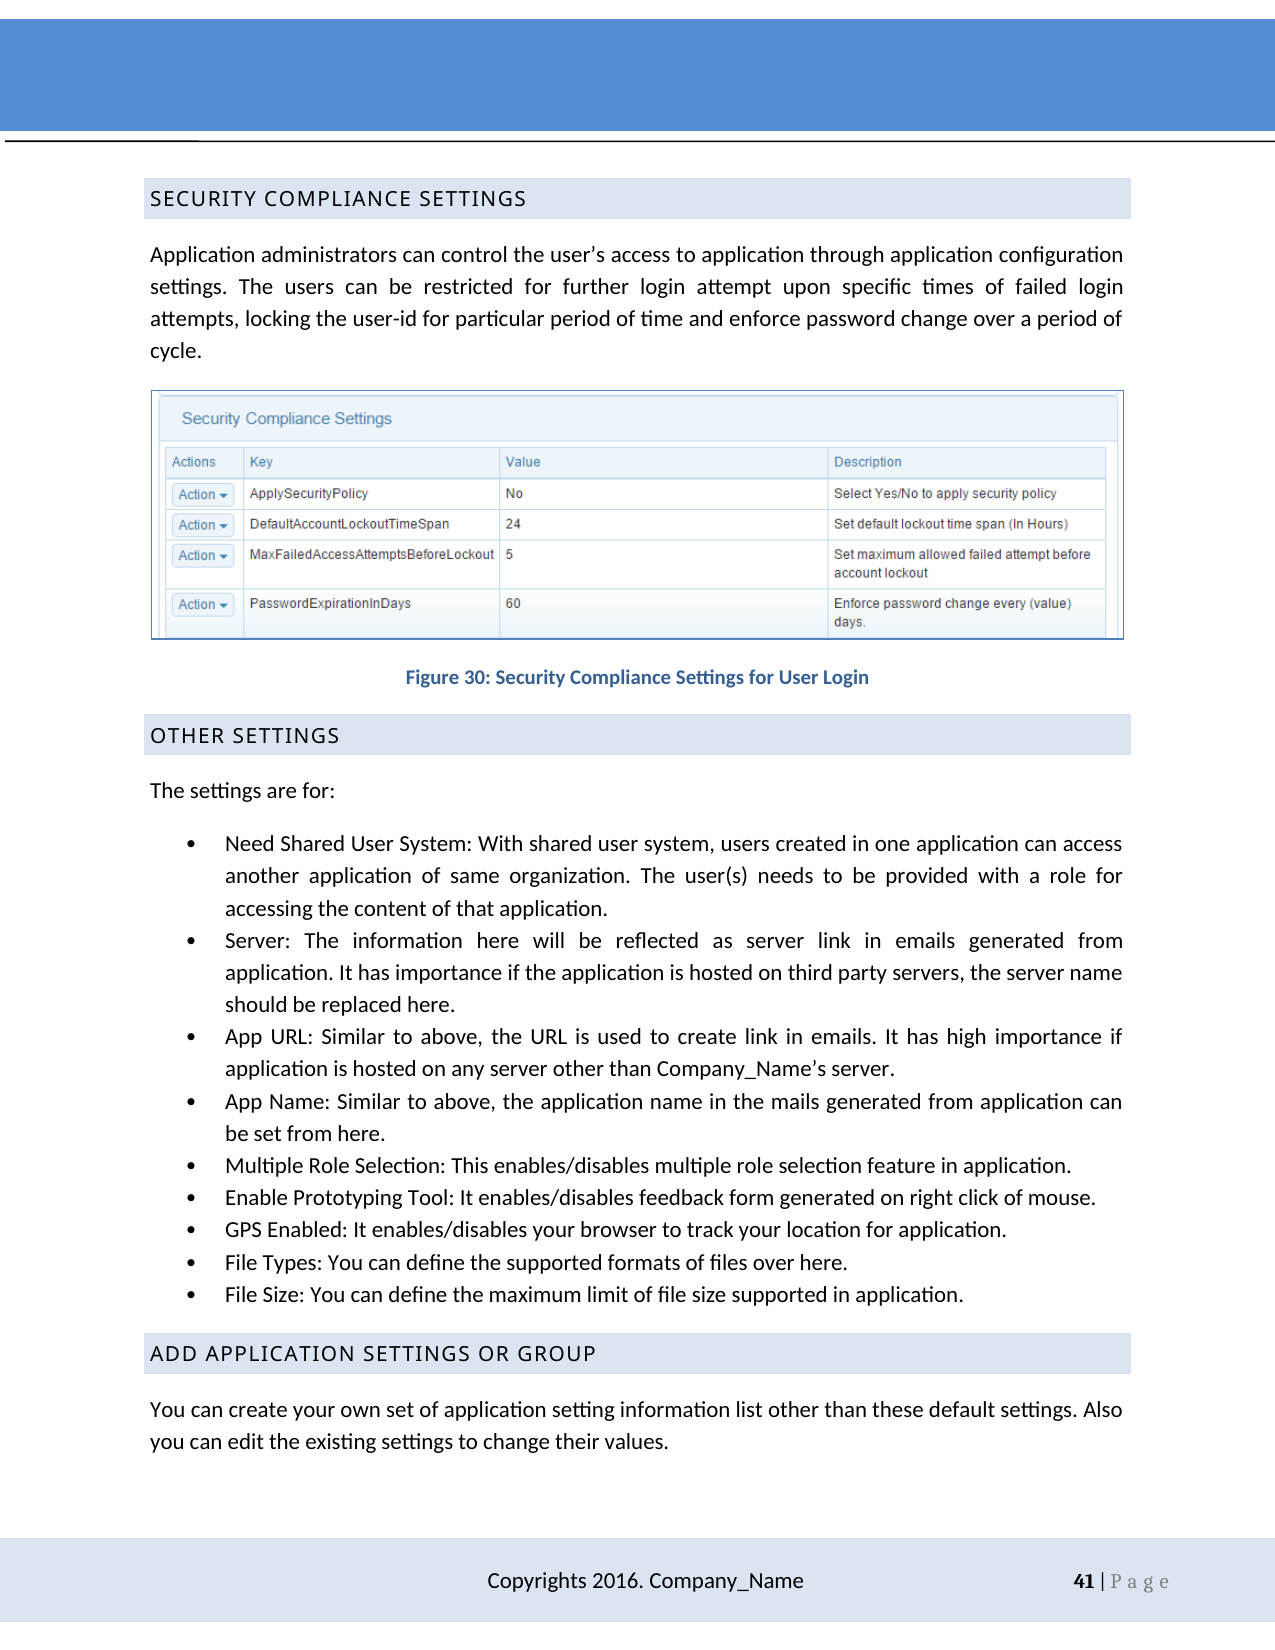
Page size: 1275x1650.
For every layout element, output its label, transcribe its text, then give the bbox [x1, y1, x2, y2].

list File Size: You can define the maximum limit of file size supported in application. [187, 1280, 1125, 1308]
list File Types: You can define the supported formats of files over here. [187, 1248, 1125, 1276]
picture [152, 391, 1123, 638]
list Enable Prototyping Tool: It enables/disables feedback form generated on right click of mouse. [187, 1183, 1125, 1211]
list App Name: Similar to above, the application name in the mails generated from application can be set from here. [187, 1087, 1125, 1147]
text Application administrators can control the user’s access to application through application configuration settings. The users can be restricted for further login attempt upon specific times of failed login attempts, locking the user-id for particular period of time and enforce password change over a period of cycle. [150, 240, 1125, 364]
subtitle Other Settings [150, 721, 1125, 749]
list Need Shared User System: With shared user system, users created in one application can access another application of same organization. The user(s) needs to be provided with a role for accessing the content of that application. [187, 829, 1125, 922]
list Server: The information here will be reflected as server link in emails generated from application. It has importance if the application is hosted on third party servers, the server name should be replaced here. [187, 926, 1125, 1018]
list GPS Enabled: It enables/disables your browser to track your location for application. [187, 1216, 1125, 1243]
text The settings are for: [150, 776, 1125, 804]
list App URL: Similar to above, the URL is used to create link in emails. It has high importance if application is hosted on any server other than Company_Name’s server. [187, 1022, 1125, 1083]
text Figure 30: Security Compliance Settings for User Login [150, 664, 1125, 690]
text You can create your own set of application setting information list other than these default settings. Also you can edit the existing settings to change their values. [150, 1395, 1125, 1455]
list Multiple Role Selection: This enables/disables multiple role selection feature in application. [187, 1151, 1125, 1179]
subtitle Add Application Settings or Group [150, 1339, 1125, 1368]
subtitle Security Compliance Settings [150, 184, 1125, 213]
